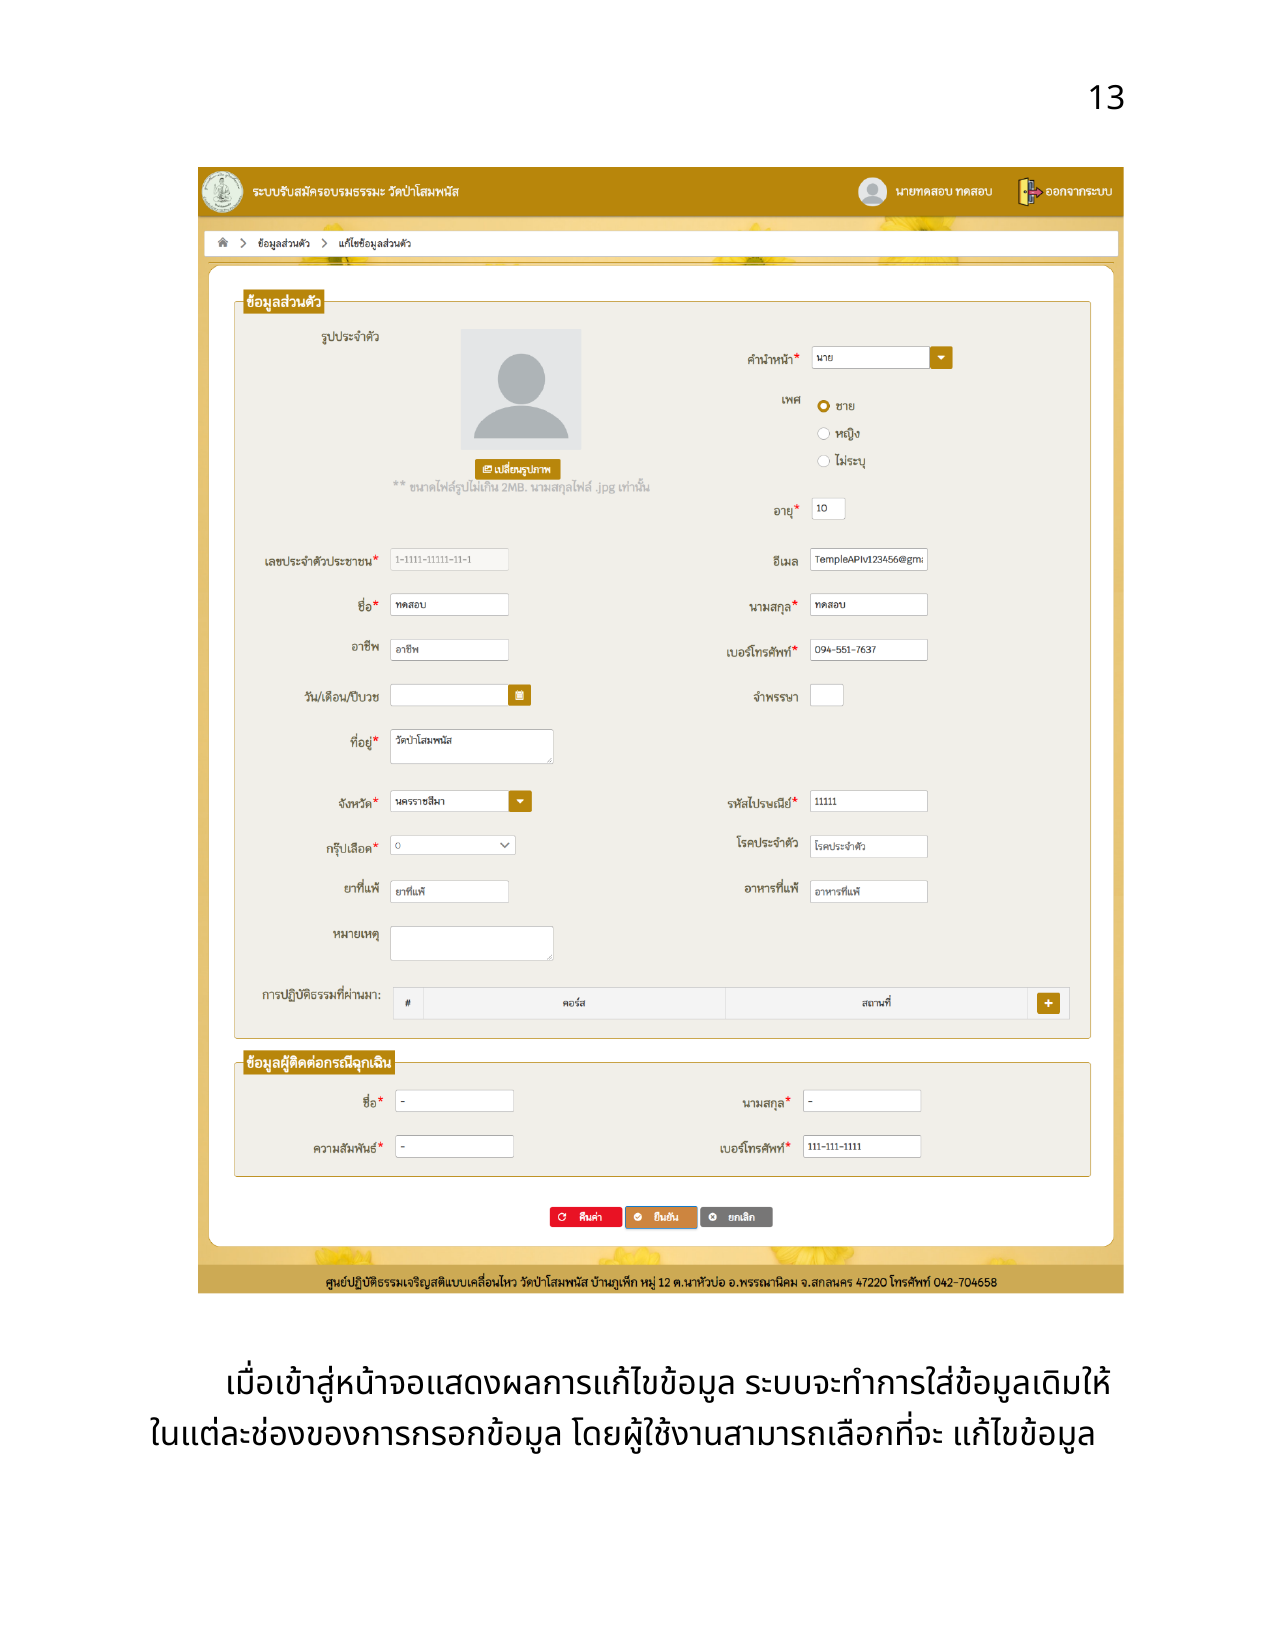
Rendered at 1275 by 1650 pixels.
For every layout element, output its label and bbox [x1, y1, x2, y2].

picture [198, 167, 1124, 1293]
